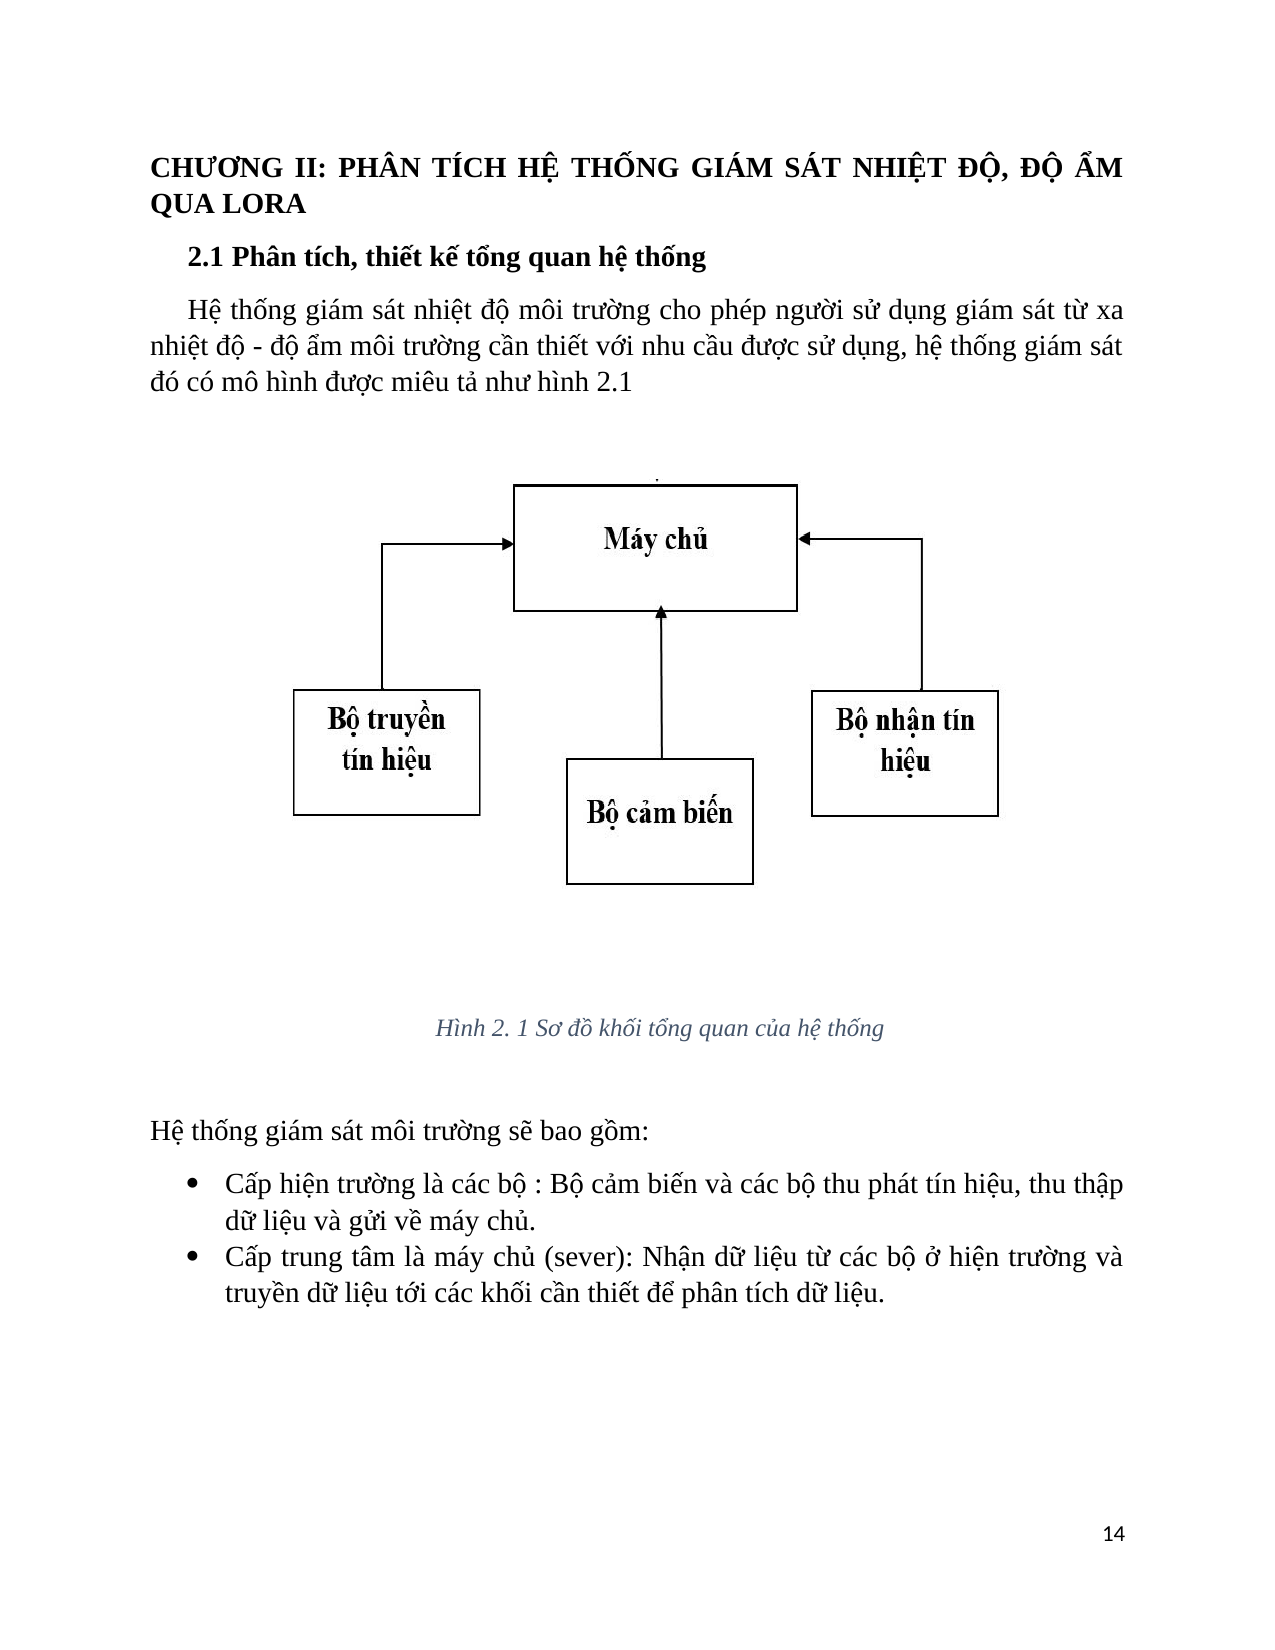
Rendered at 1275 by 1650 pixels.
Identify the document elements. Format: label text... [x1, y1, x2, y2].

list Cấp trung tâm là máy chủ (sever): Nhận dữ liệu từ các bộ ở hiện trường và truyền dữ liệu tới các khối cần thiết để phân tích dữ liệu. [187, 1239, 1125, 1308]
picture [130, 479, 1192, 904]
text Hệ thống giám sát nhiệt độ môi trường cho phép người sử dụng giám sát từ xa nhiệt độ - độ ẩm môi trường cần thiết với nhu cầu được sử dụng, hệ thống giám sát đó có mô hình được miêu tả như hình 2.1 [150, 292, 1125, 398]
text CHƯƠNG II: PHÂN TÍCH HỆ THỐNG GIÁM SÁT NHIỆT ĐỘ, ĐỘ ẨM QUA LORA [150, 150, 1125, 220]
list Phân tích, thiết kế tổng quan hệ thống [187, 239, 1125, 272]
list Cấp hiện trường là các bộ : Bộ cảm biến và các bộ thu phát tín hiệu, thu thập dữ liệu và gửi về máy chủ. [187, 1166, 1125, 1236]
text Hệ thống giám sát môi trường sẽ bao gồm: [150, 1113, 1125, 1147]
